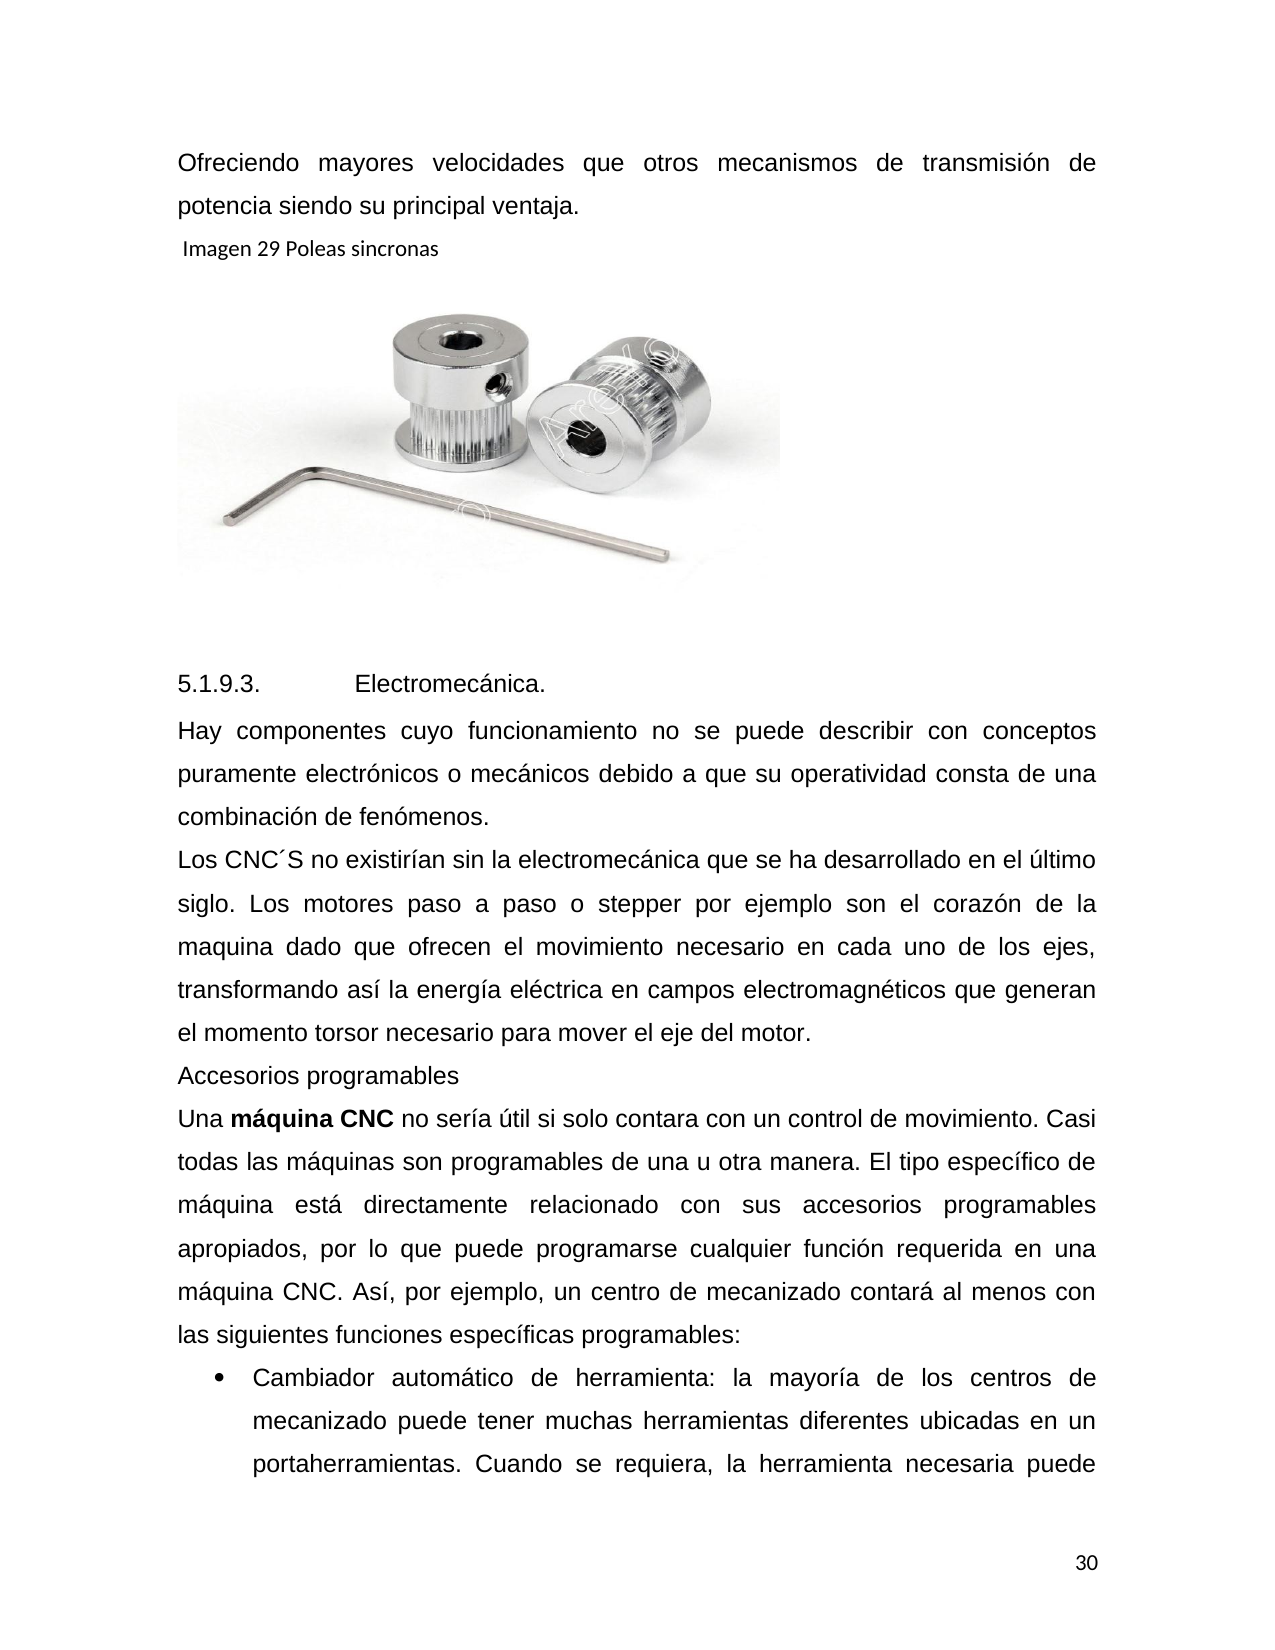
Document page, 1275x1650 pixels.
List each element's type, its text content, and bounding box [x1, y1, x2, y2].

picture [177, 280, 780, 604]
text Los CNC´S no existirían sin la electromecánica que se ha desarrollado en el último siglo. Los motores paso a paso o stepper por ejemplo son el corazón de la maquina dado que ofrecen el movimiento necesario en cada uno de los ejes, transformando así la energía eléctrica en campos electromagnéticos que generan el momento torsor necesario para mover el eje del motor. [177, 846, 1098, 1047]
text Imagen 29 Poleas sincronas [177, 234, 1098, 262]
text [177, 148, 1098, 219]
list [215, 1363, 1098, 1478]
text Hay componentes cuyo funcionamiento no se puede describir con conceptos puramente electrónicos o mecánicos debido a que su operatividad consta de una combinación de fenómenos. [177, 716, 1098, 831]
text Una máquina CNC no sería útil si solo contara con un control de movimiento. Casi todas las máquinas son programables de una u otra manera. El tipo específico de máquina está directamente relacionado con sus accesorios programables apropiados, por lo que puede programarse cualquier función requerida en una máquina CNC. Así, por ejemplo, un centro de mecanizado contará al menos con las siguientes funciones específicas programables: [177, 1104, 1098, 1349]
text Accesorios programables [177, 1061, 1098, 1090]
subtitle Electromecánica. [177, 669, 1098, 698]
